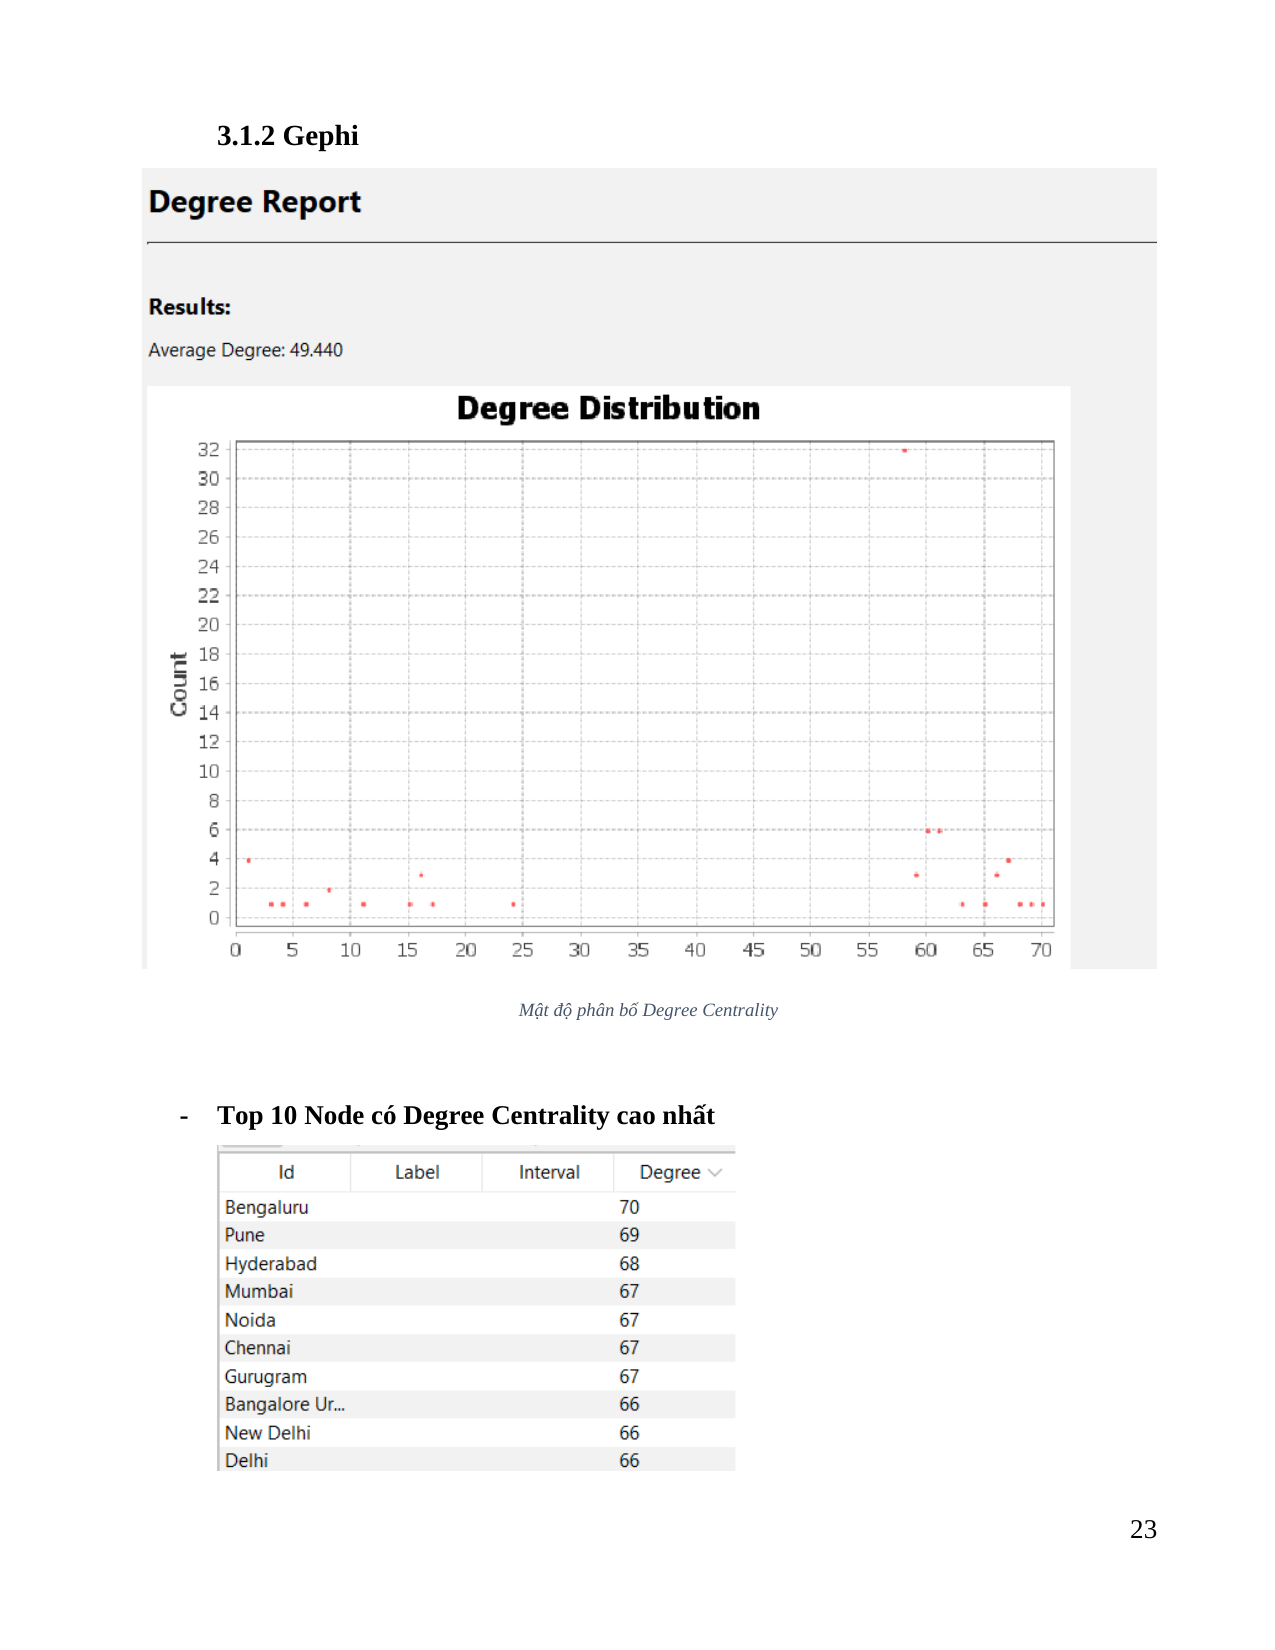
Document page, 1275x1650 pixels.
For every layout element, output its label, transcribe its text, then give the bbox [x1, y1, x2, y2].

text Mật độ phân bố Degree Centrality [142, 999, 1157, 1021]
picture [141, 168, 1157, 969]
subtitle 3.1.2 Gephi [217, 118, 1157, 152]
picture [216, 1145, 736, 1471]
list Top 10 Node có Degree Centrality cao nhất [179, 1099, 1157, 1130]
